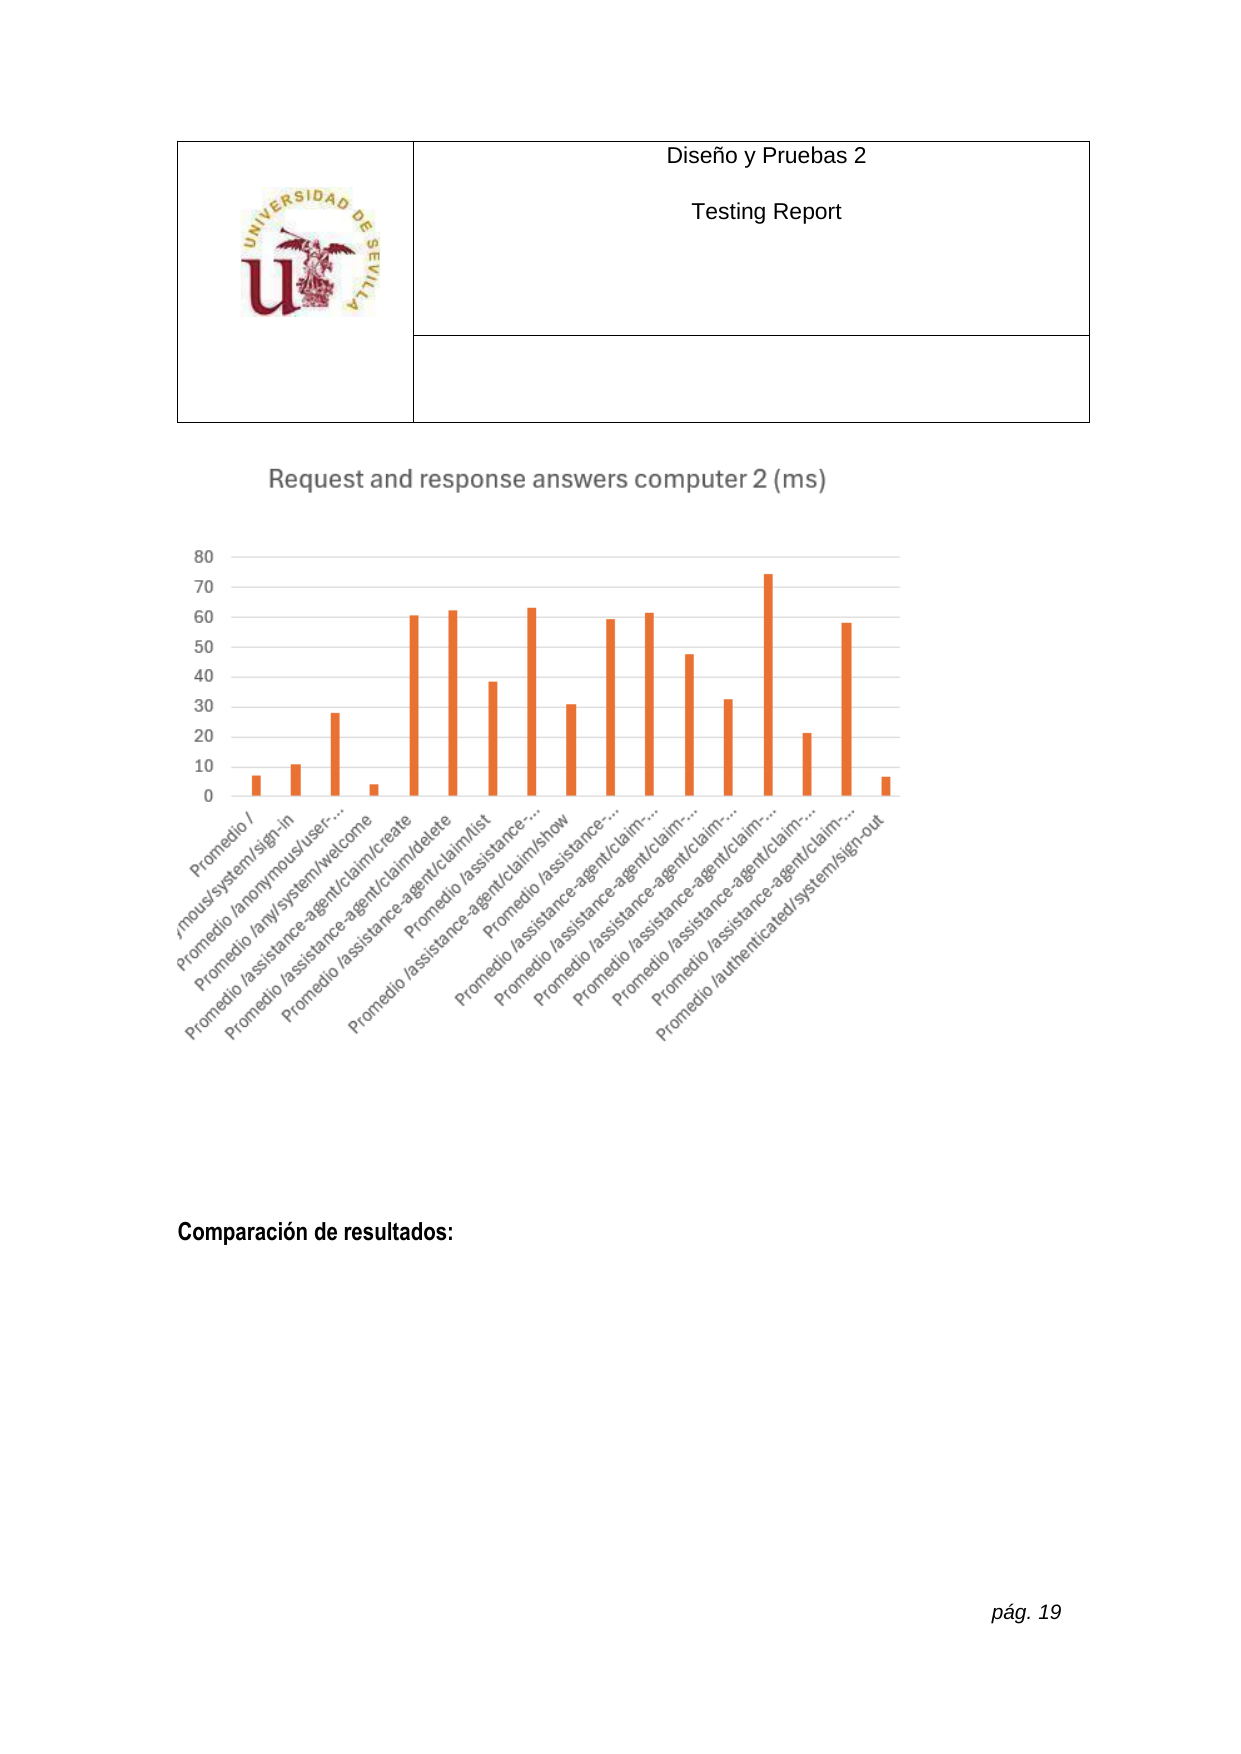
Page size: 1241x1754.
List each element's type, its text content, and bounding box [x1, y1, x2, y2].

picture [240, 187, 381, 317]
text Comparación de resultados: [177, 1217, 1063, 1246]
picture [177, 449, 918, 1046]
